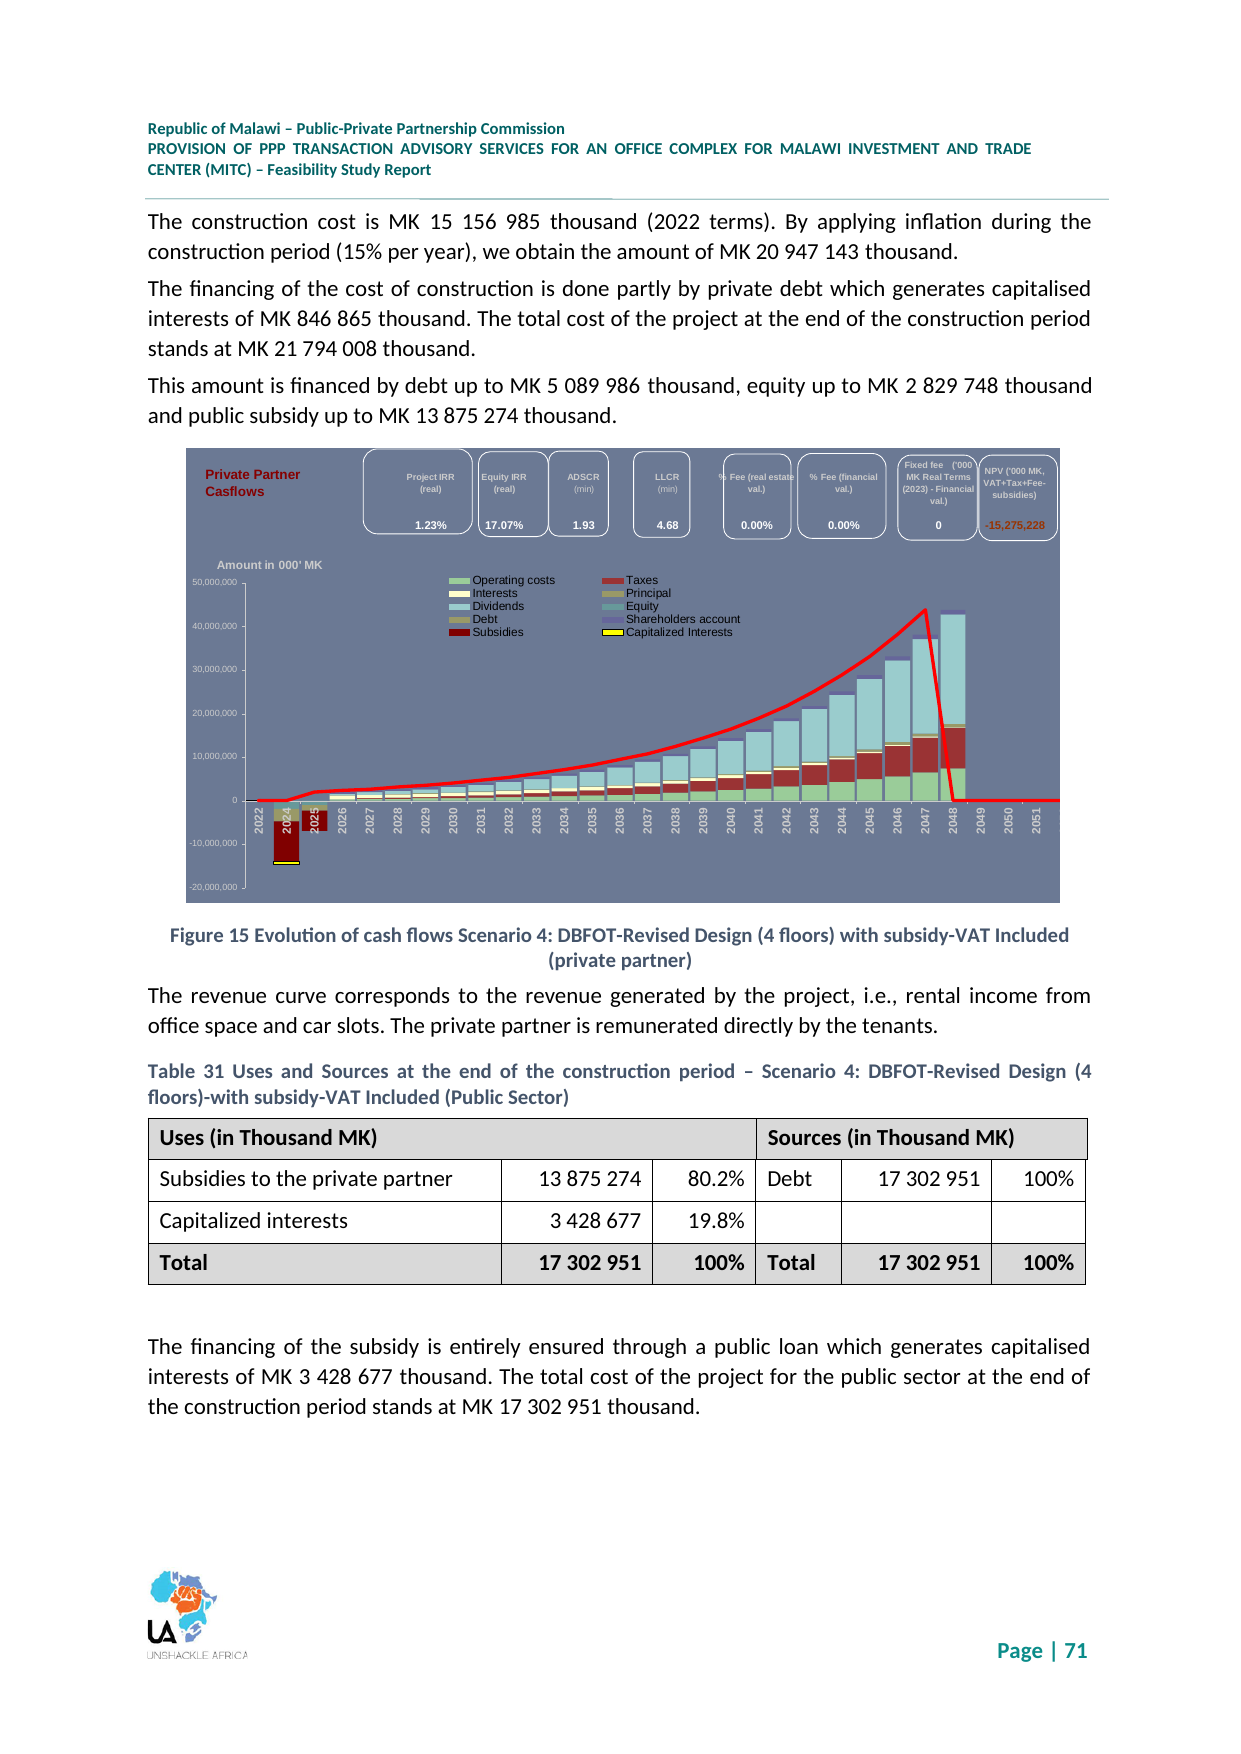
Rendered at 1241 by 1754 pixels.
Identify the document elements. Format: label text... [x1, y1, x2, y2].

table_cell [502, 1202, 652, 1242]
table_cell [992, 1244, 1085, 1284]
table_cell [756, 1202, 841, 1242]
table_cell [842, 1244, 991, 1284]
text The construction cost is MK 15 156 985 thousand (2022 terms). By applying inflation during the construction period (15% per year), we obtain the amount of MK 20 947 143 thousand. [148, 207, 1093, 265]
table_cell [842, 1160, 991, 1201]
text The revenue curve corresponds to the revenue generated by the project, i.e., rental income from office space and car slots. The private partner is remunerated directly by the tenants. [148, 981, 1093, 1040]
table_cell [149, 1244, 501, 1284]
text Table 31 Uses and Sources at the end of the construction period – Scenario 4: DBFOT-Revised Design (4 floors)-with subsidy-VAT Included (Public Sector) [148, 1058, 1093, 1109]
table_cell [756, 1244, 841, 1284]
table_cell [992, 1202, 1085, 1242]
text The financing of the cost of construction is done partly by private debt which generates capitalised interests of MK 846 865 thousand. The total cost of the project at the end of the construction period stands at MK 21 794 008 thousand. [148, 274, 1093, 362]
picture [147, 1567, 248, 1659]
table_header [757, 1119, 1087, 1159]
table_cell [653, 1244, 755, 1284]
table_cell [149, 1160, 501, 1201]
text The financing of the subsidy is entirely ensured through a public loan which generates capitalised interests of MK 3 428 677 thousand. The total cost of the project for the public sector at the end of the construction period stands at MK 17 302 951 thousand. [148, 1332, 1093, 1420]
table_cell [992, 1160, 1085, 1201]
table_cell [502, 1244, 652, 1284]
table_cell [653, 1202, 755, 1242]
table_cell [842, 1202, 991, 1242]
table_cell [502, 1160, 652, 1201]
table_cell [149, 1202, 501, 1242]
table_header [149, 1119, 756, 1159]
text Figure 15 Evolution of cash flows Scenario 4: DBFOT-Revised Design (4 floors) with subsidy-VAT Included (private partner) [148, 922, 1093, 973]
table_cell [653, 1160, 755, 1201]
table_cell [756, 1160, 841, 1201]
text This amount is financed by debt up to MK 5 089 986 thousand, equity up to MK 2 829 748 thousand and public subsidy up to MK 13 875 274 thousand. [148, 371, 1093, 429]
